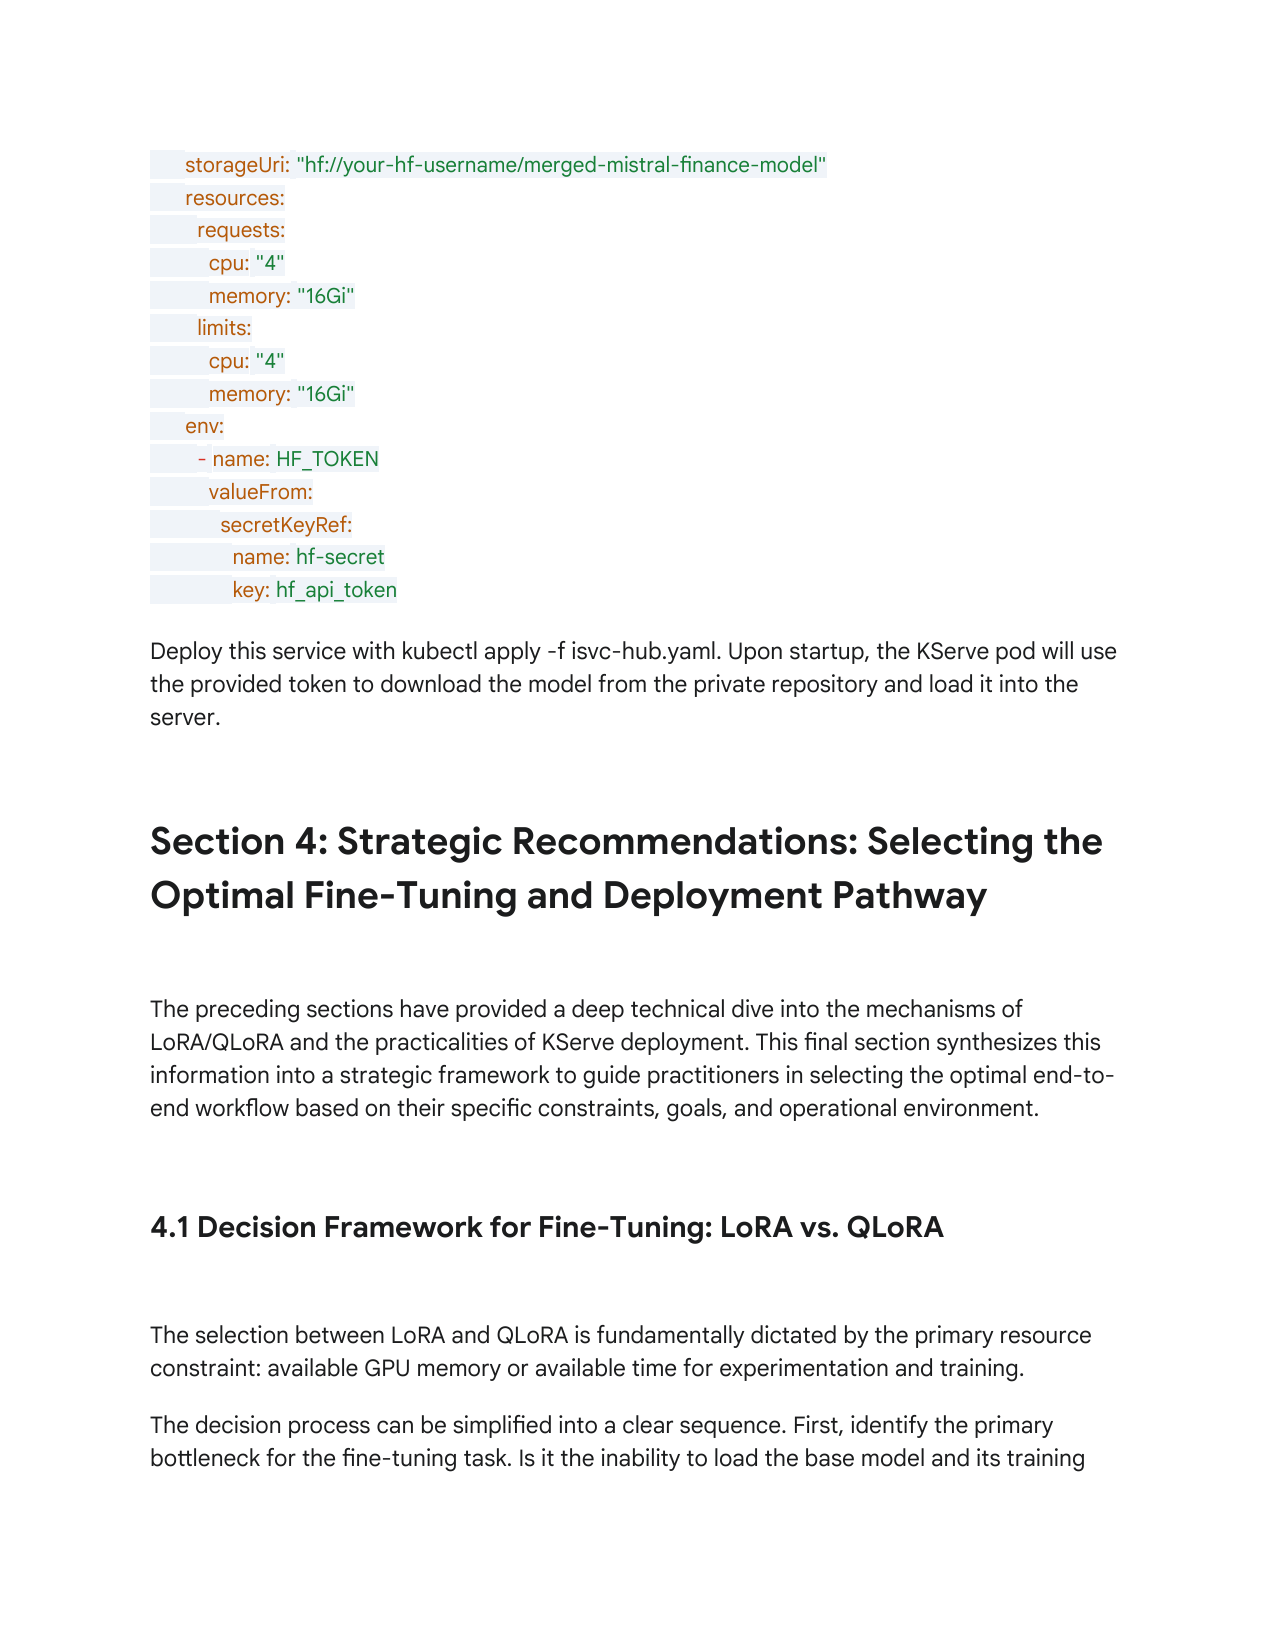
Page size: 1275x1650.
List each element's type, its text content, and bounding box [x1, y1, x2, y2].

subtitle 4.1 Decision Framework for Fine-Tuning: LoRA vs. QLoRA [150, 1209, 1125, 1246]
text The preceding sections have provided a deep technical dive into the mechanisms of LoRA/QLoRA and the practicalities of KServe deployment. This final section synthesizes this information into a strategic framework to guide practitioners in selecting the optimal end-to-end workflow based on their specific constraints, goals, and operational environment. [150, 996, 1125, 1123]
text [150, 150, 1125, 634]
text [150, 1412, 1125, 1473]
text The selection between LoRA and QLoRA is fundamentally dictated by the primary resource constraint: available GPU memory or available time for experimentation and training. [150, 1321, 1125, 1383]
subtitle Section 4: Strategic Recommendations: Selecting the Optimal Fine-Tuning and Deployment Pathway [150, 818, 1125, 919]
text Deploy this service with kubectl apply -f isvc-hub.yaml. Upon startup, the KServe pod will use the provided token to download the model from the private repository and load it into the server. [150, 638, 1125, 732]
